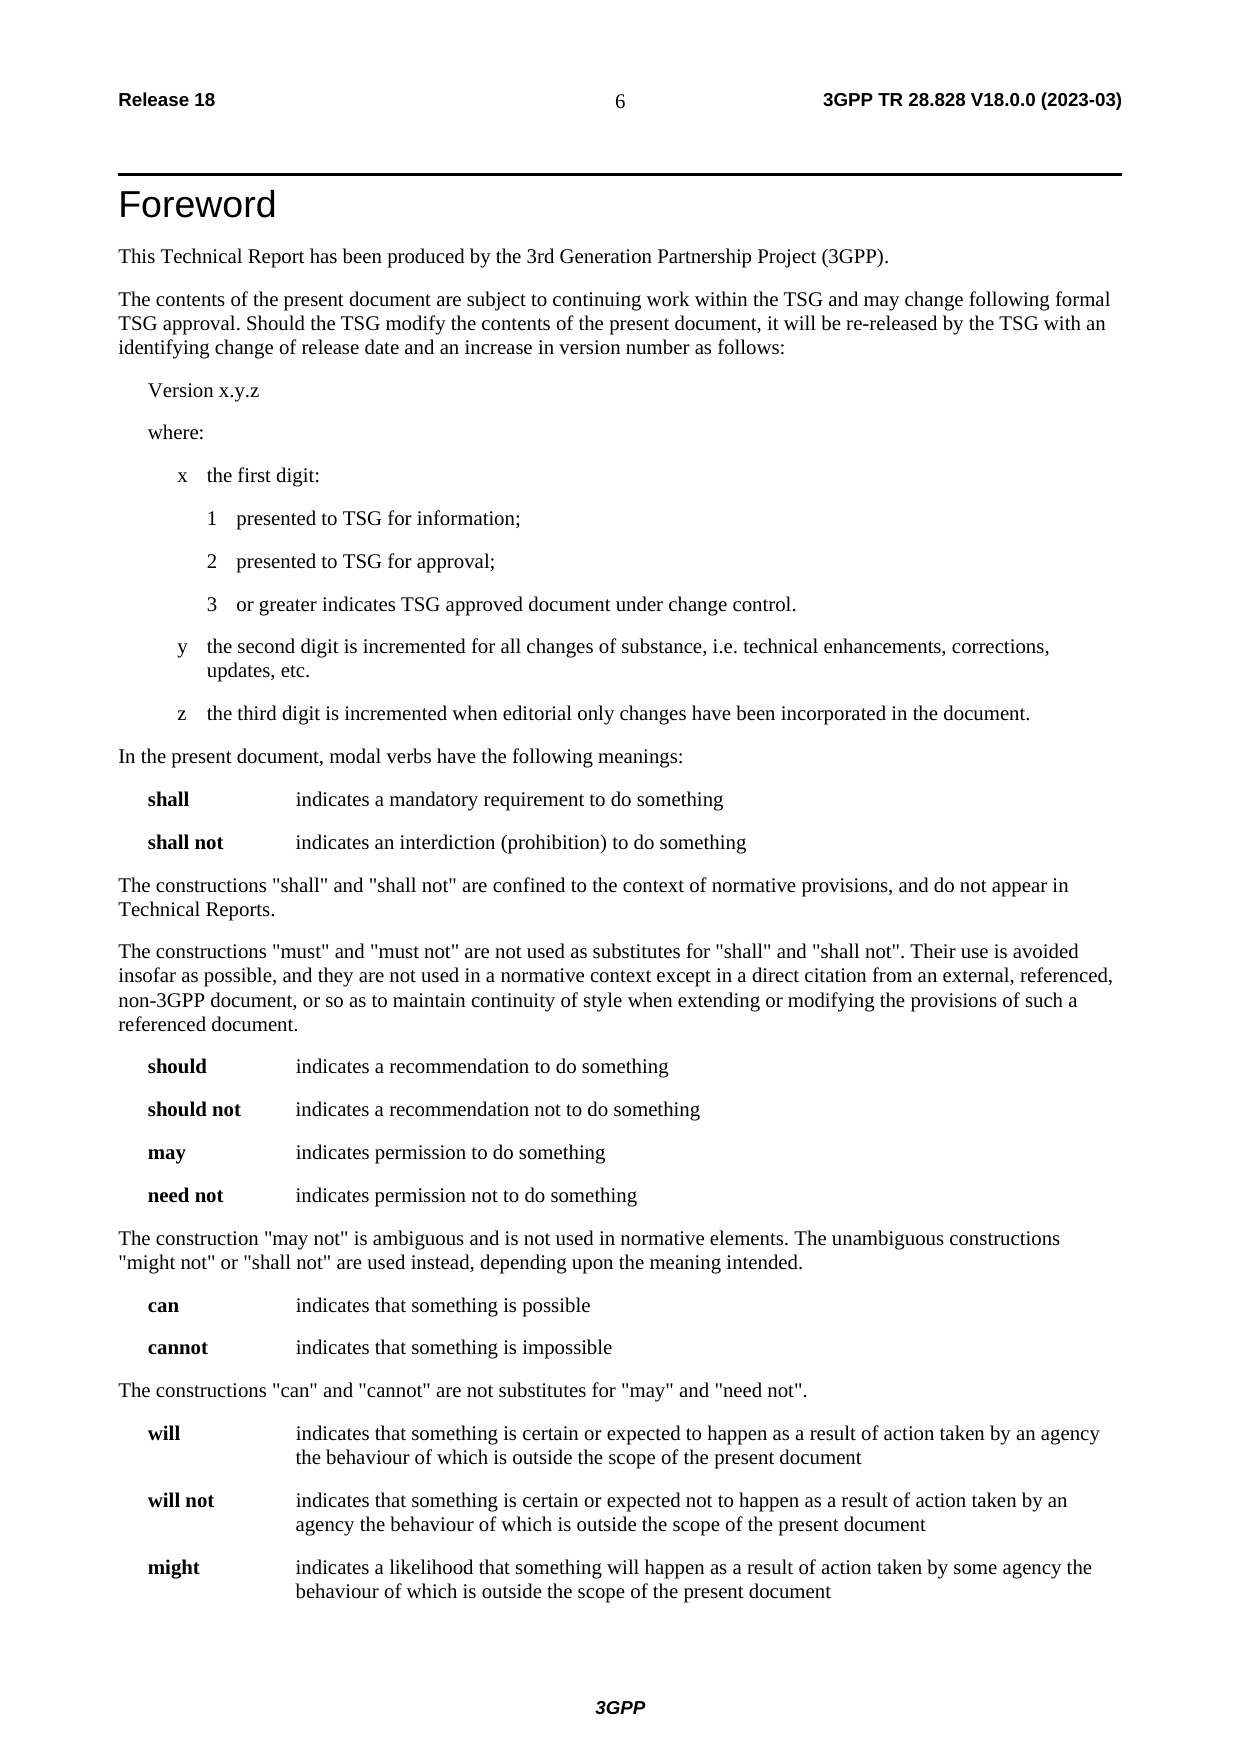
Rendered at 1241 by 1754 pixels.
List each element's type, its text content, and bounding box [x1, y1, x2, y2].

text The constructions "must" and "must not" are not used as substitutes for "shall" and "shall not". Their use is avoided insofar as possible, and they are not used in a normative context except in a direct citation from an external, referenced, non-3GPP document, or so as to maintain continuity of style when extending or modifying the provisions of such a referenced document. [118, 939, 1122, 1036]
text The constructions "shall" and "shall not" are confined to the context of normative provisions, and do not appear in Technical Reports. [118, 872, 1122, 921]
text should not indicates a recommendation not to do something [148, 1097, 1122, 1121]
text will not indicates that something is certain or expected not to happen as a result of action taken by an agency the behaviour of which is outside the scope of the present document [148, 1488, 1122, 1536]
text should indicates a recommendation to do something [148, 1054, 1122, 1078]
text The construction "may not" is ambiguous and is not used in normative elements. The unambiguous constructions "might not" or "shall not" are used instead, depending upon the meaning intended. [118, 1226, 1122, 1274]
text may indicates permission to do something [148, 1140, 1122, 1164]
text 1 presented to TSG for information; [207, 506, 1122, 530]
text need not indicates permission not to do something [148, 1183, 1122, 1207]
text where: [148, 420, 1122, 444]
text might indicates a likelihood that something will happen as a result of action taken by some agency the behaviour of which is outside the scope of the present document [148, 1555, 1122, 1603]
text z the third digit is incremented when editorial only changes have been incorporated in the document. [177, 701, 1122, 725]
text 3 or greater indicates TSG approved document under change control. [207, 592, 1122, 616]
text The contents of the present document are subject to continuing work within the TSG and may change following formal TSG approval. Should the TSG modify the contents of the present document, it will be re-released by the TSG with an identifying change of release date and an increase in version number as follows: [118, 287, 1122, 359]
text This Technical Report has been produced by the 3rd Generation Partnership Project (3GPP). [118, 244, 1122, 268]
text Version x.y.z [148, 377, 1122, 402]
text 2 presented to TSG for approval; [207, 549, 1122, 573]
text cannot indicates that something is impossible [148, 1335, 1122, 1359]
text x the first digit: [177, 463, 1122, 487]
subtitle Foreword [118, 176, 1122, 225]
text y the second digit is incremented for all changes of substance, i.e. technical enhancements, corrections, updates, etc. [177, 634, 1122, 682]
text will indicates that something is certain or expected to happen as a result of action taken by an agency the behaviour of which is outside the scope of the present document [148, 1421, 1122, 1469]
text shall not indicates an interdiction (prohibition) to do something [148, 830, 1122, 854]
text can indicates that something is possible [148, 1292, 1122, 1317]
text The constructions "can" and "cannot" are not substitutes for "may" and "need not". [118, 1378, 1122, 1402]
text In the present document, modal verbs have the following meanings: [118, 744, 1122, 768]
text shall indicates a mandatory requirement to do something [148, 787, 1122, 811]
